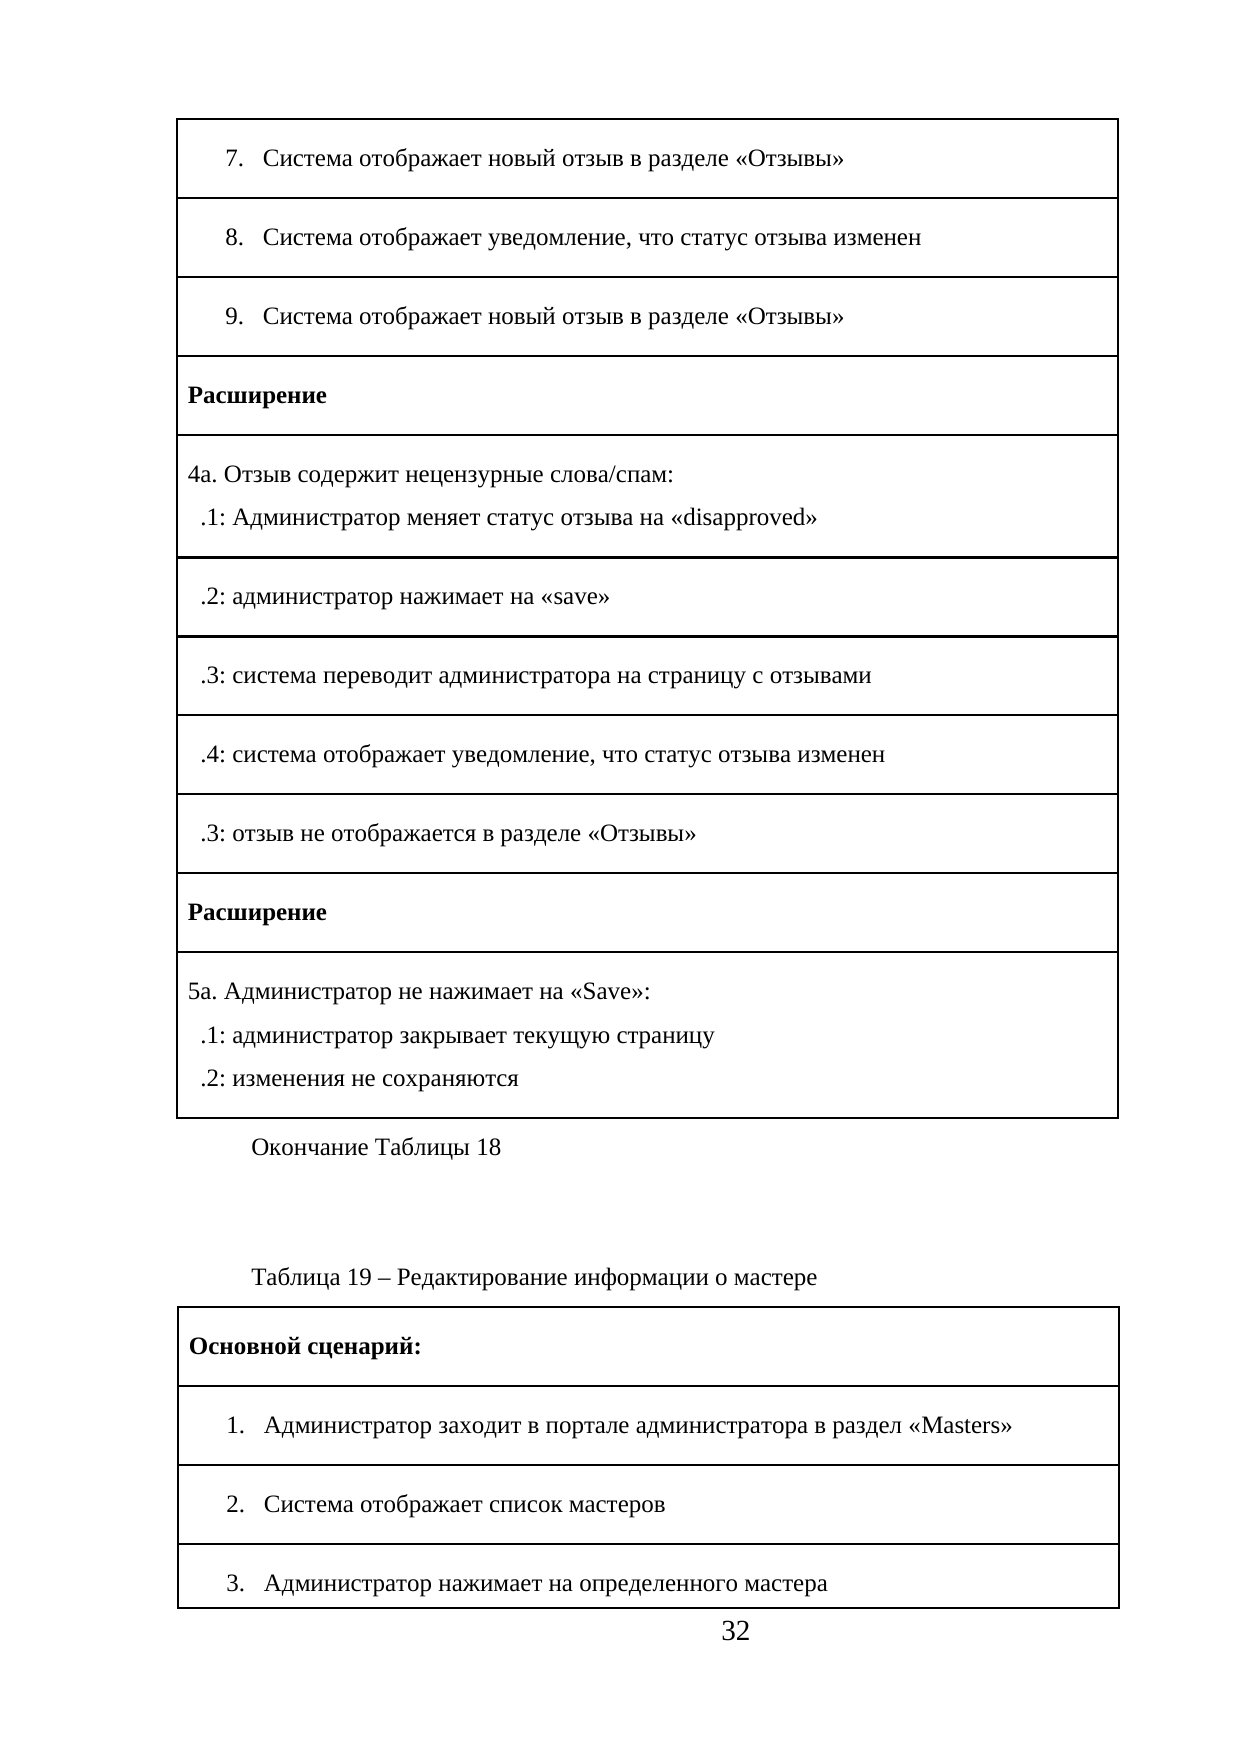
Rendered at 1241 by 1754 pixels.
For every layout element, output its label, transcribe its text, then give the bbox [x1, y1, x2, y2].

table_cell .3: отзыв не отображается в разделе «Отзывы» [178, 795, 1117, 872]
text Окончание Таблицы 18 [177, 1132, 1181, 1161]
table_cell Расширение [178, 357, 1117, 434]
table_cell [179, 1545, 1118, 1607]
table_cell Система отображает список мастеров [179, 1466, 1118, 1543]
table_cell 5а. Администратор не нажимает на «Save»: .1: администратор закрывает текущую страницу .2: изменения не сохраняются [178, 953, 1117, 1117]
table_cell .3: система переводит администратора на страницу с отзывами [178, 638, 1117, 714]
table_cell Система отображает уведомление, что статус отзыва изменен [178, 199, 1117, 276]
table_cell 4а. Отзыв содержит нецензурные слова/спам: .1: Администратор меняет статус отзыва на «disapproved» [178, 436, 1117, 556]
table_cell Расширение [178, 874, 1117, 951]
table_header Система отображает новый отзыв в разделе «Отзывы» [178, 120, 1117, 197]
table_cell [179, 1387, 1118, 1464]
table_cell Система отображает новый отзыв в разделе «Отзывы» [178, 278, 1117, 355]
table_cell .4: система отображает уведомление, что статус отзыва изменен [178, 716, 1117, 793]
table_header Основной сценарий: [179, 1308, 1118, 1385]
table_cell .2: администратор нажимает на «save» [178, 559, 1117, 635]
text Таблица 19 – Редактирование информации о мастере [177, 1262, 1181, 1291]
